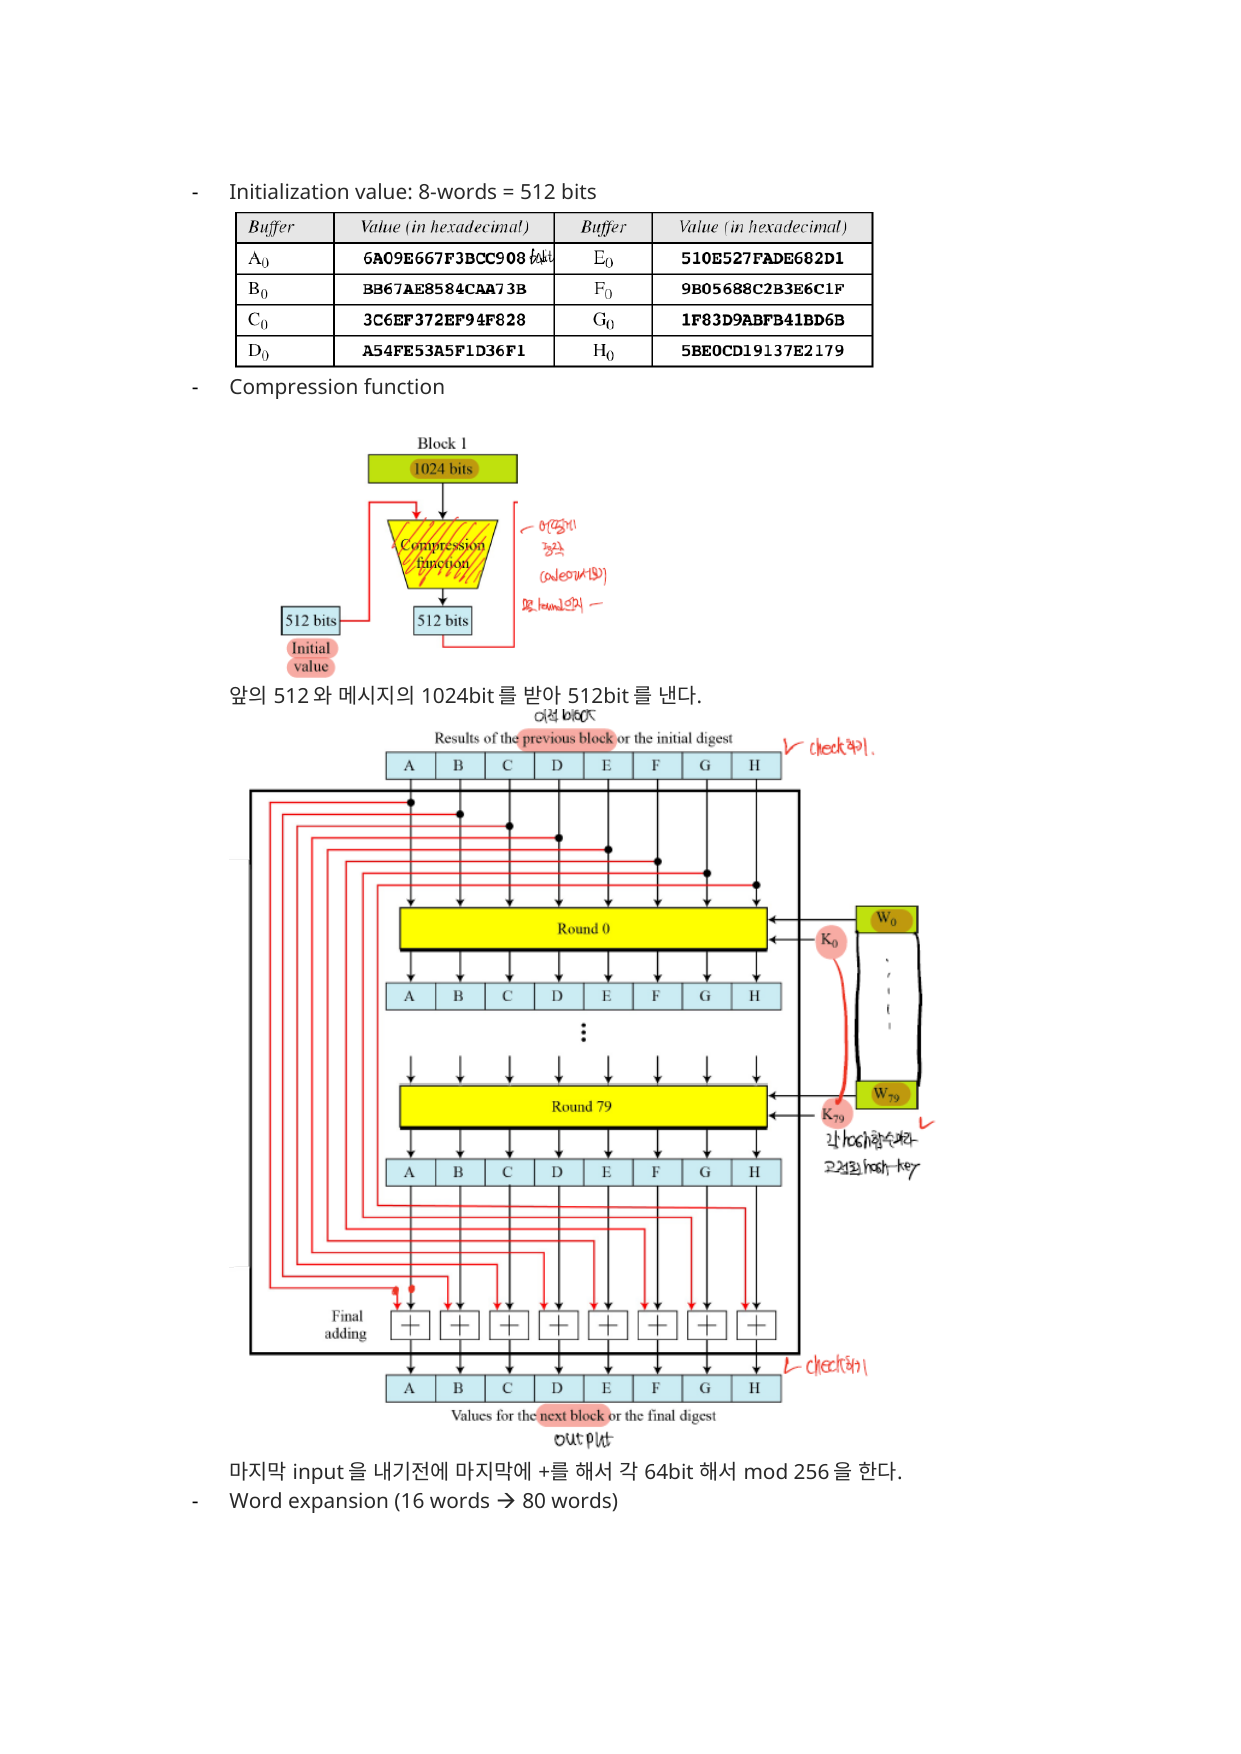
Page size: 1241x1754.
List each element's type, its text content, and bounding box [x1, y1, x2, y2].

picture [229, 709, 938, 1456]
picture [229, 205, 879, 372]
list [192, 1486, 1090, 1514]
picture [229, 400, 608, 680]
